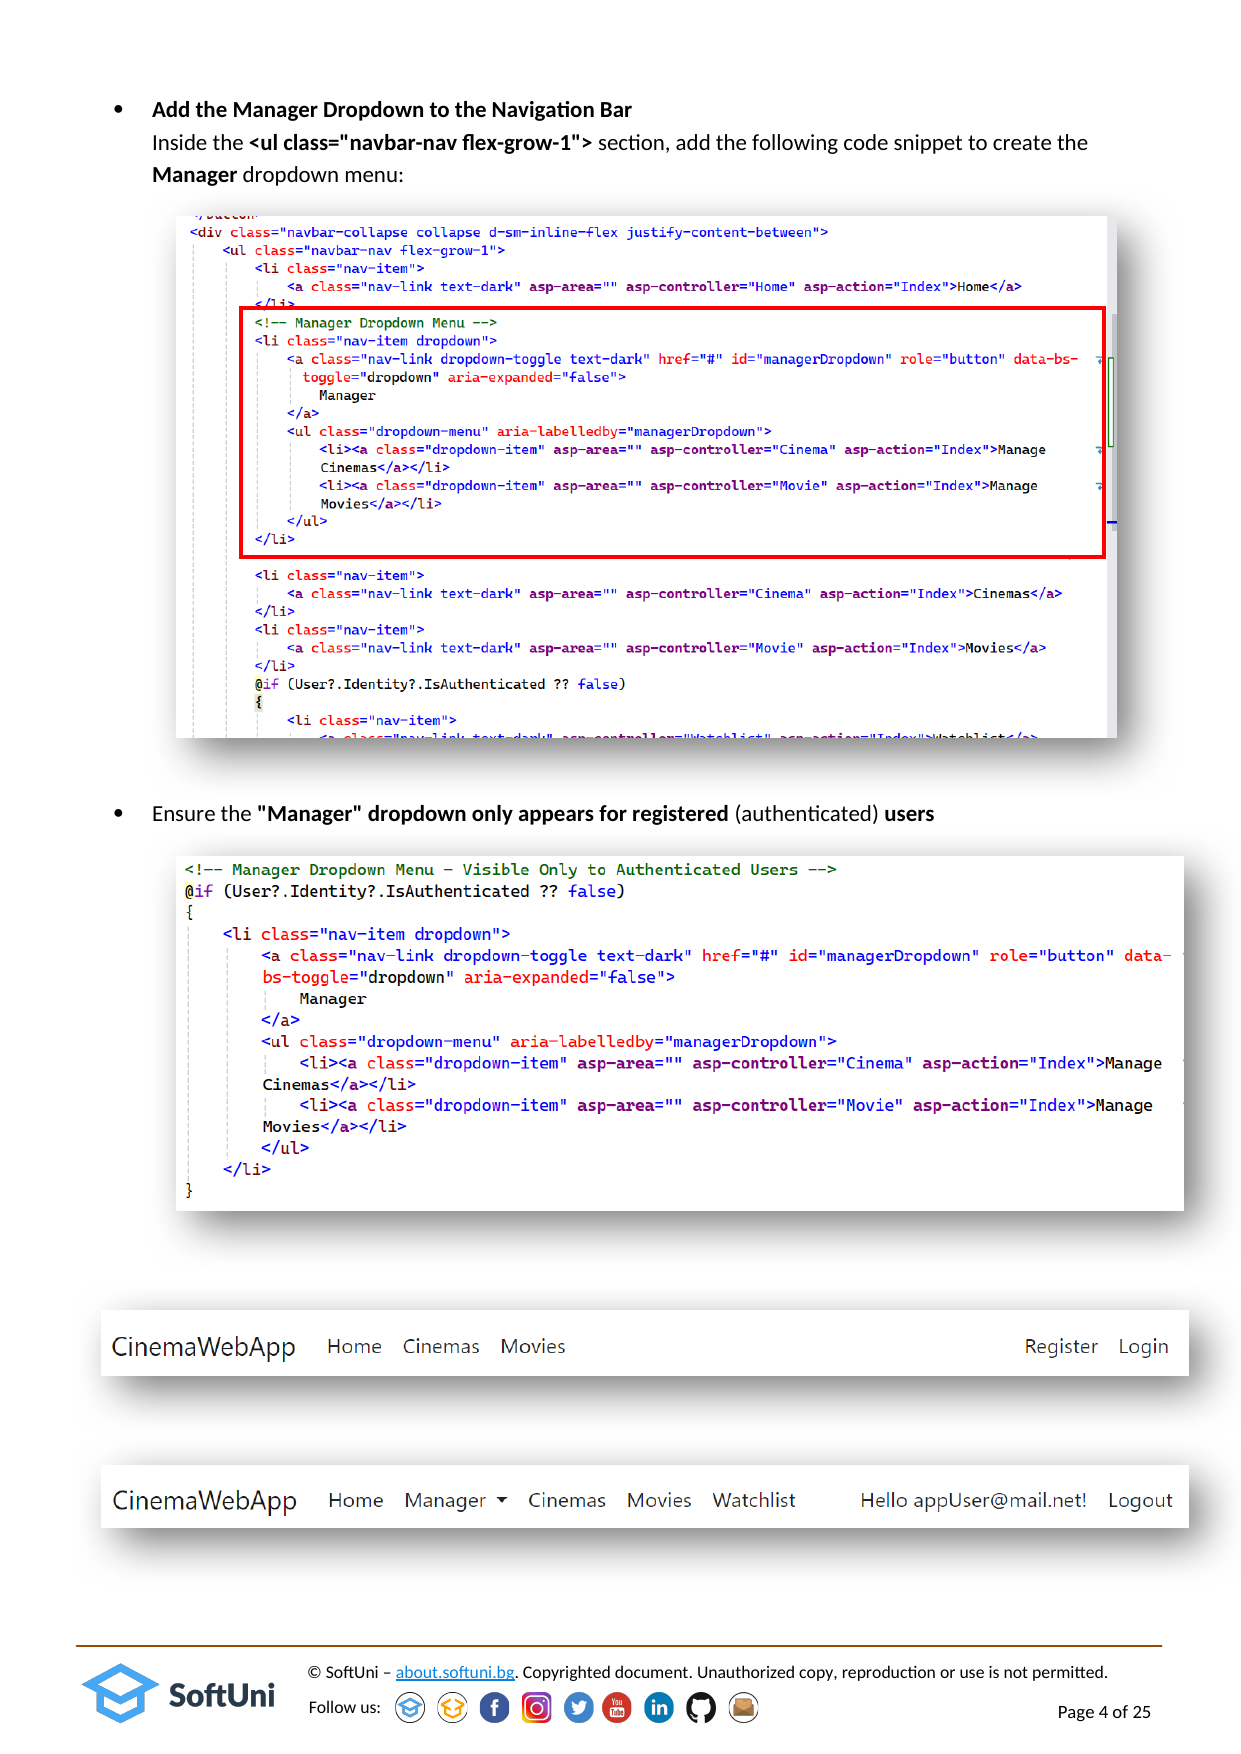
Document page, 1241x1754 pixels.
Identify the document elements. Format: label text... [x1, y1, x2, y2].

picture [395, 1692, 425, 1723]
picture [564, 1692, 594, 1723]
picture [644, 1714, 653, 1723]
picture [101, 1465, 1189, 1528]
picture [101, 1310, 1189, 1376]
picture [176, 856, 1184, 1211]
picture [75, 1658, 281, 1729]
picture [602, 1692, 632, 1723]
picture [176, 216, 1117, 738]
picture [686, 1692, 716, 1723]
picture [665, 1692, 674, 1701]
picture [437, 1692, 468, 1723]
picture [658, 1705, 667, 1714]
picture [728, 1692, 759, 1723]
picture [665, 1714, 674, 1723]
picture [522, 1692, 552, 1723]
picture [479, 1692, 510, 1723]
picture [644, 1692, 653, 1701]
